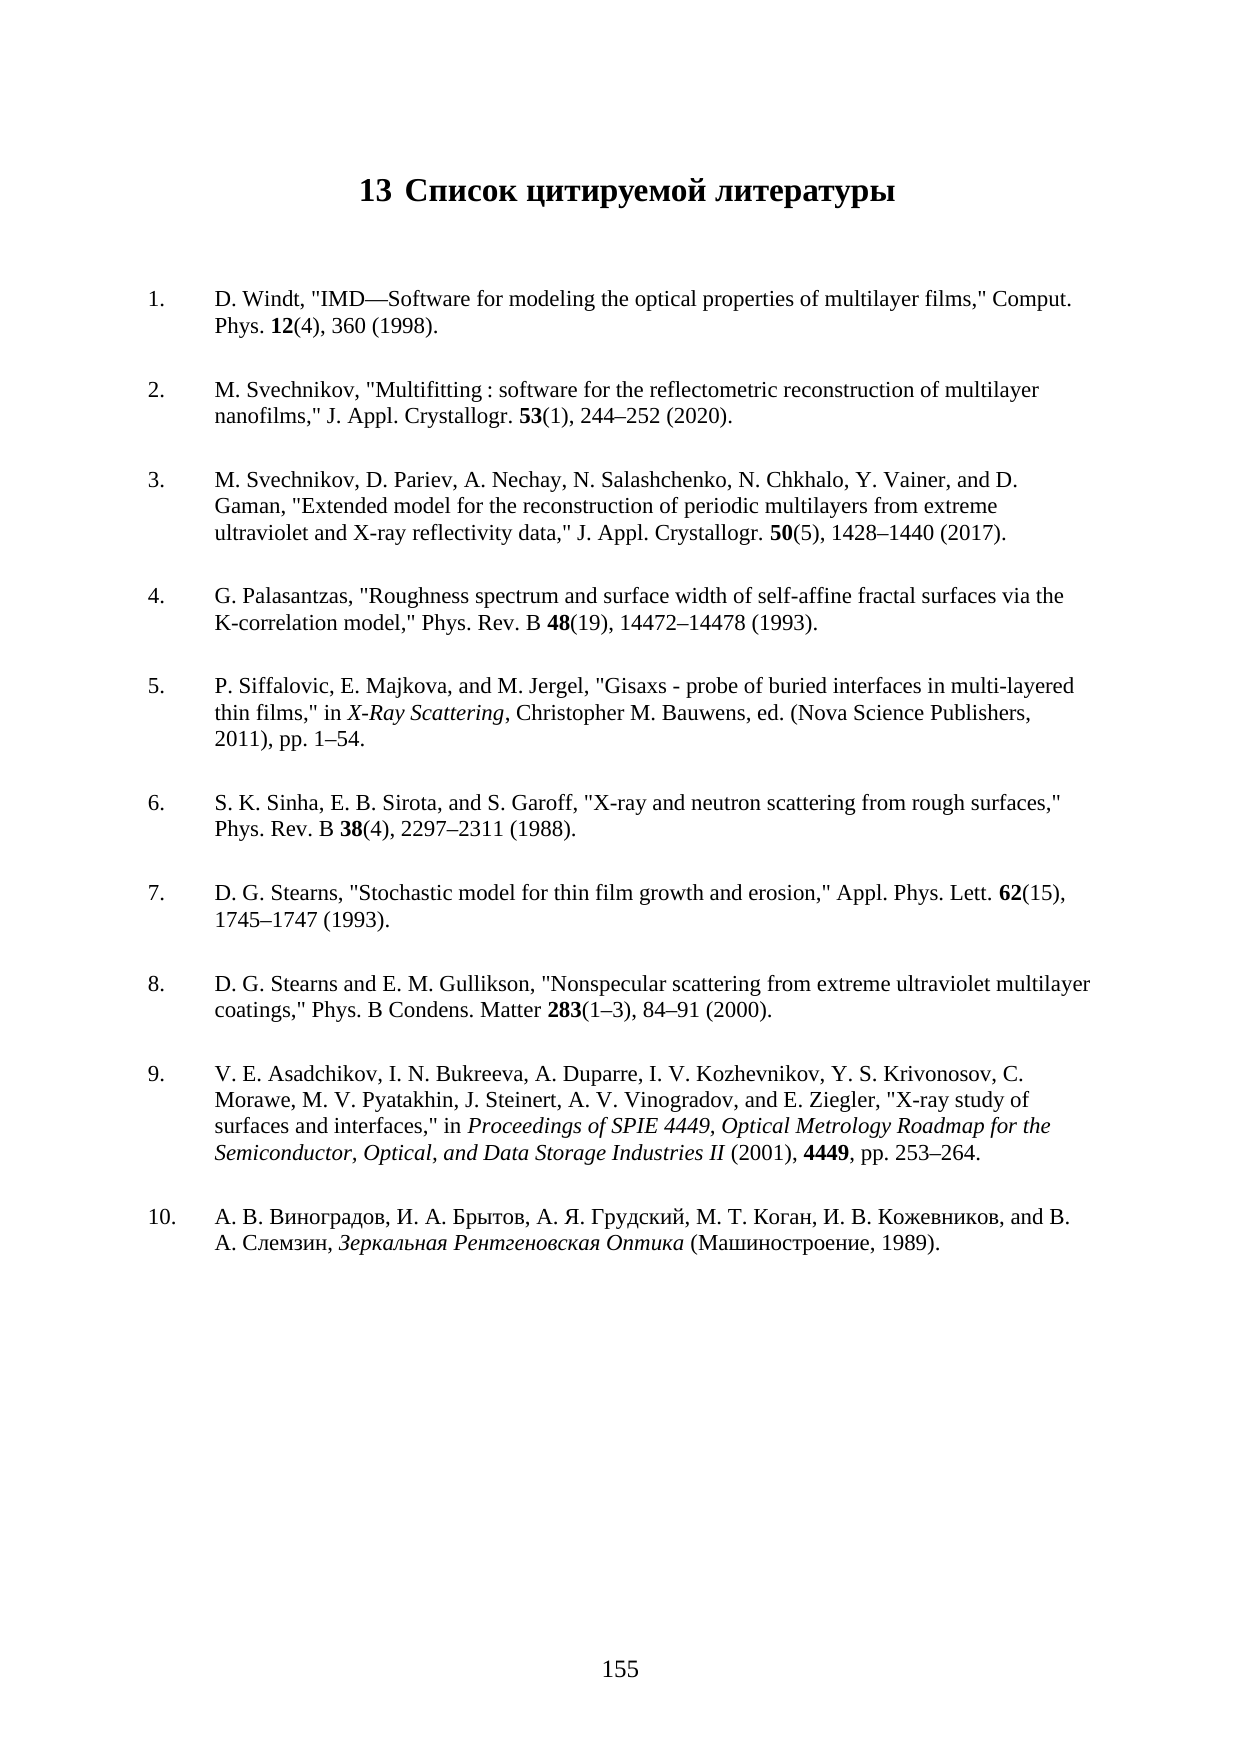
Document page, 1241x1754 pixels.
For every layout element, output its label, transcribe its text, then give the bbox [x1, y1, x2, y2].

text 9. V. E. Asadchikov, I. N. Bukreeva, A. Duparre, I. V. Kozhevnikov, Y. S. Krivonosov, C. Morawe, M. V. Pyatakhin, J. Steinert, A. V. Vinogradov, and E. Ziegler, "X-ray study of surfaces and interfaces," in Proceedings of SPIE 4449, Optical Metrology Roadmap for the Semiconductor, Optical, and Data Storage Industries II (2001), 4449, pp. 253–264. [148, 1060, 1093, 1165]
text 10. А. В. Виноградов, И. А. Брытов, А. Я. Грудский, М. Т. Коган, И. В. Кожевников, and В. А. Слемзин, Зеркальная Рентгеновская Оптика (Машиностроение, 1989). [148, 1203, 1093, 1255]
text 8. D. G. Stearns and E. M. Gullikson, "Nonspecular scattering from extreme ultraviolet multilayer coatings," Phys. B Condens. Matter 283(1–3), 84–91 (2000). [148, 969, 1093, 1022]
text 5. P. Siffalovic, E. Majkova, and M. Jergel, "Gisaxs - probe of buried interfaces in multi-layered thin films," in X-Ray Scattering, Christopher M. Bauwens, ed. (Nova Science Publishers, 2011), pp. 1–54. [148, 673, 1093, 752]
text 4. G. Palasantzas, "Roughness spectrum and surface width of self-affine fractal surfaces via the K-correlation model," Phys. Rev. B 48(19), 14472–14478 (1993). [148, 582, 1093, 635]
text 6. S. K. Sinha, E. B. Sirota, and S. Garoff, "X-ray and neutron scattering from rough surfaces," Phys. Rev. B 38(4), 2297–2311 (1988). [148, 789, 1093, 842]
text 3. M. Svechnikov, D. Pariev, A. Nechay, N. Salashchenko, N. Chkhalo, Y. Vainer, and D. Gaman, "Extended model for the reconstruction of periodic multilayers from extreme ultraviolet and X-ray reflectivity data," J. Appl. Crystallogr. 50(5), 1428–1440 (2017). [148, 466, 1093, 545]
text 7. D. G. Stearns, "Stochastic model for thin film growth and erosion," Appl. Phys. Lett. 62(15), 1745–1747 (1993). [148, 879, 1093, 932]
text 1. D. Windt, "IMD—Software for modeling the optical properties of multilayer films," Comput. Phys. 12(4), 360 (1998). [148, 285, 1093, 338]
subtitle Список цитируемой литературы [178, 170, 1093, 209]
text 2. M. Svechnikov, "Multifitting : software for the reflectometric reconstruction of multilayer nanofilms," J. Appl. Crystallogr. 53(1), 244–252 (2020). [148, 376, 1093, 428]
